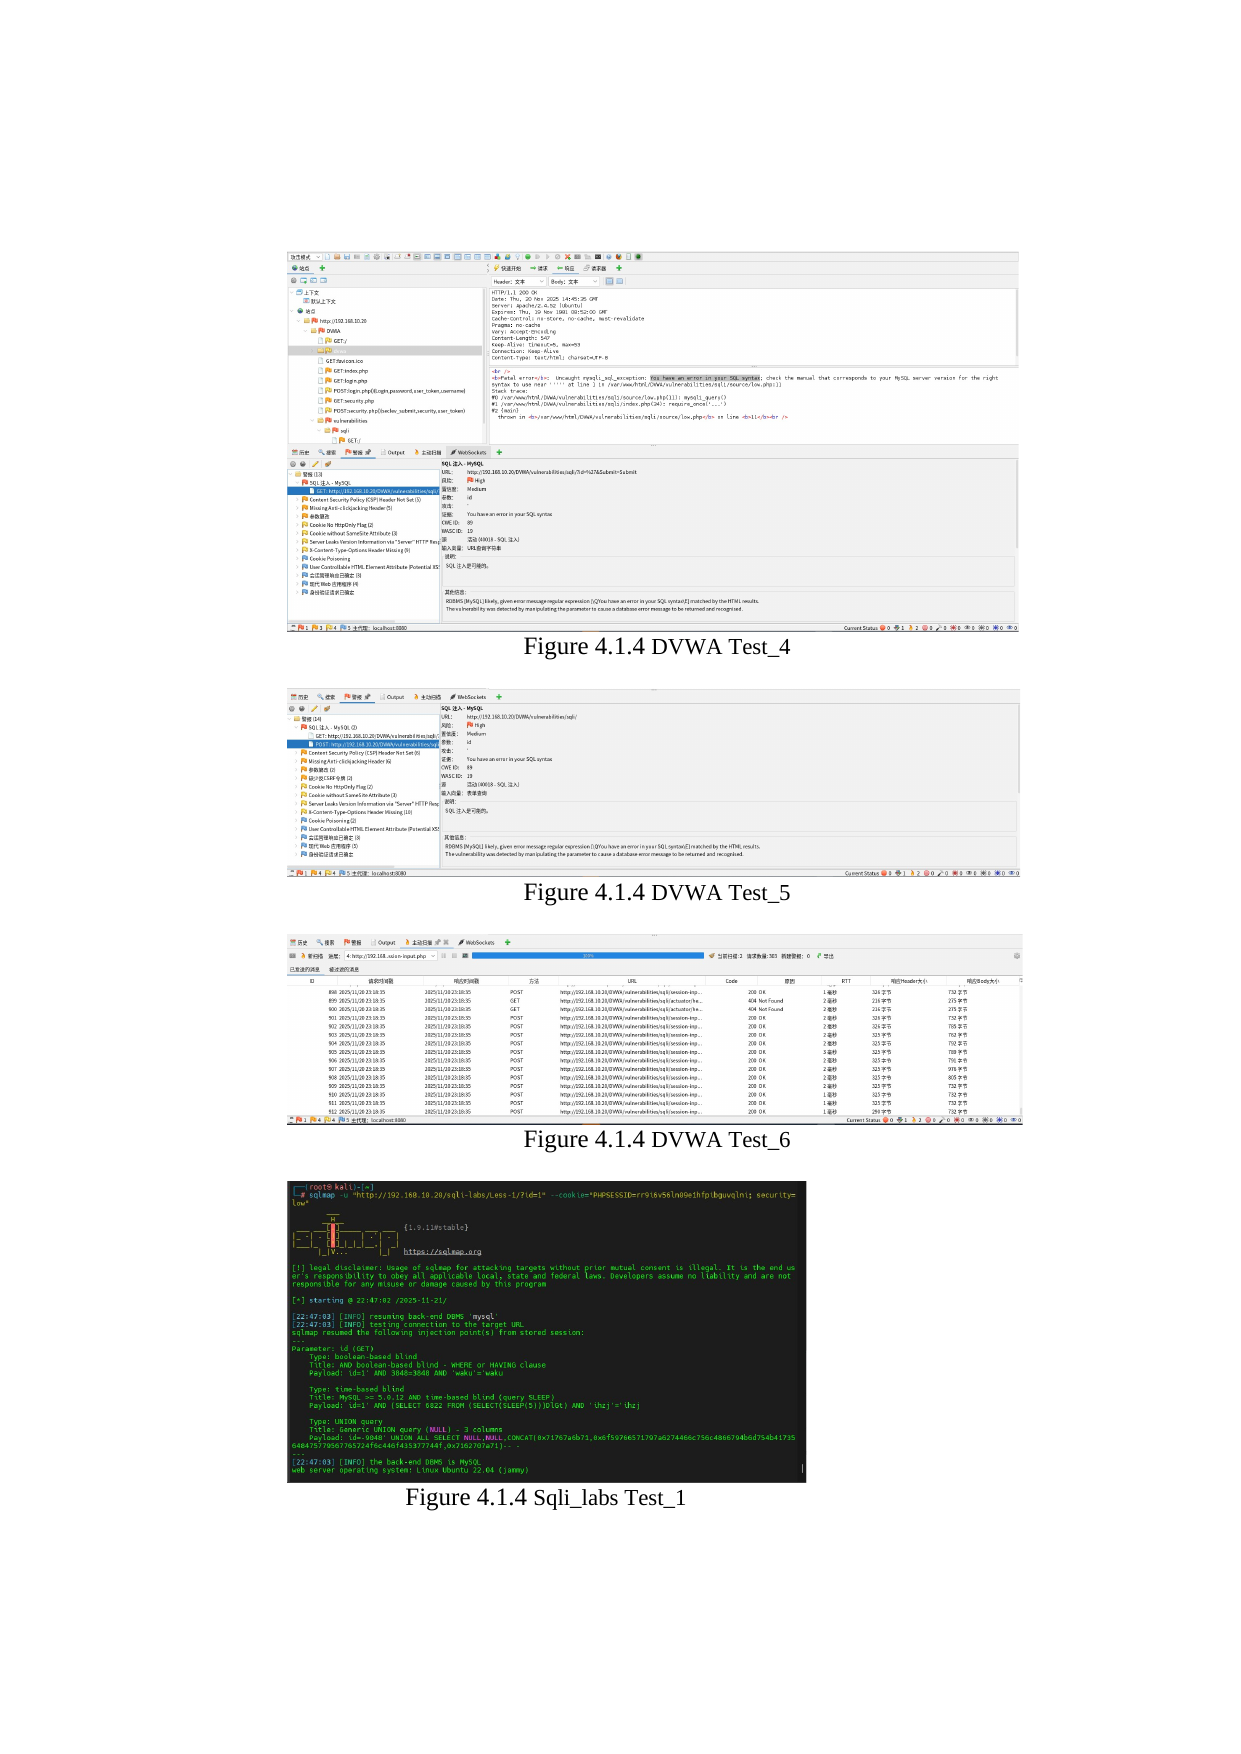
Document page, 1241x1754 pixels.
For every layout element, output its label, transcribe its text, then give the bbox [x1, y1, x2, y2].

picture [287, 1181, 807, 1483]
text Figure 4.1.4 DVWA Test_4 [464, 631, 1067, 660]
picture [287, 688, 1021, 877]
text Figure 4.1.4 DVWA Test_6 [464, 1124, 1067, 1153]
text Figure 4.1.4 Sqli_labs Test_1 [346, 1482, 1067, 1511]
picture [287, 251, 1019, 632]
picture [287, 934, 1023, 1125]
text Figure 4.1.4 DVWA Test_5 [464, 877, 1067, 905]
